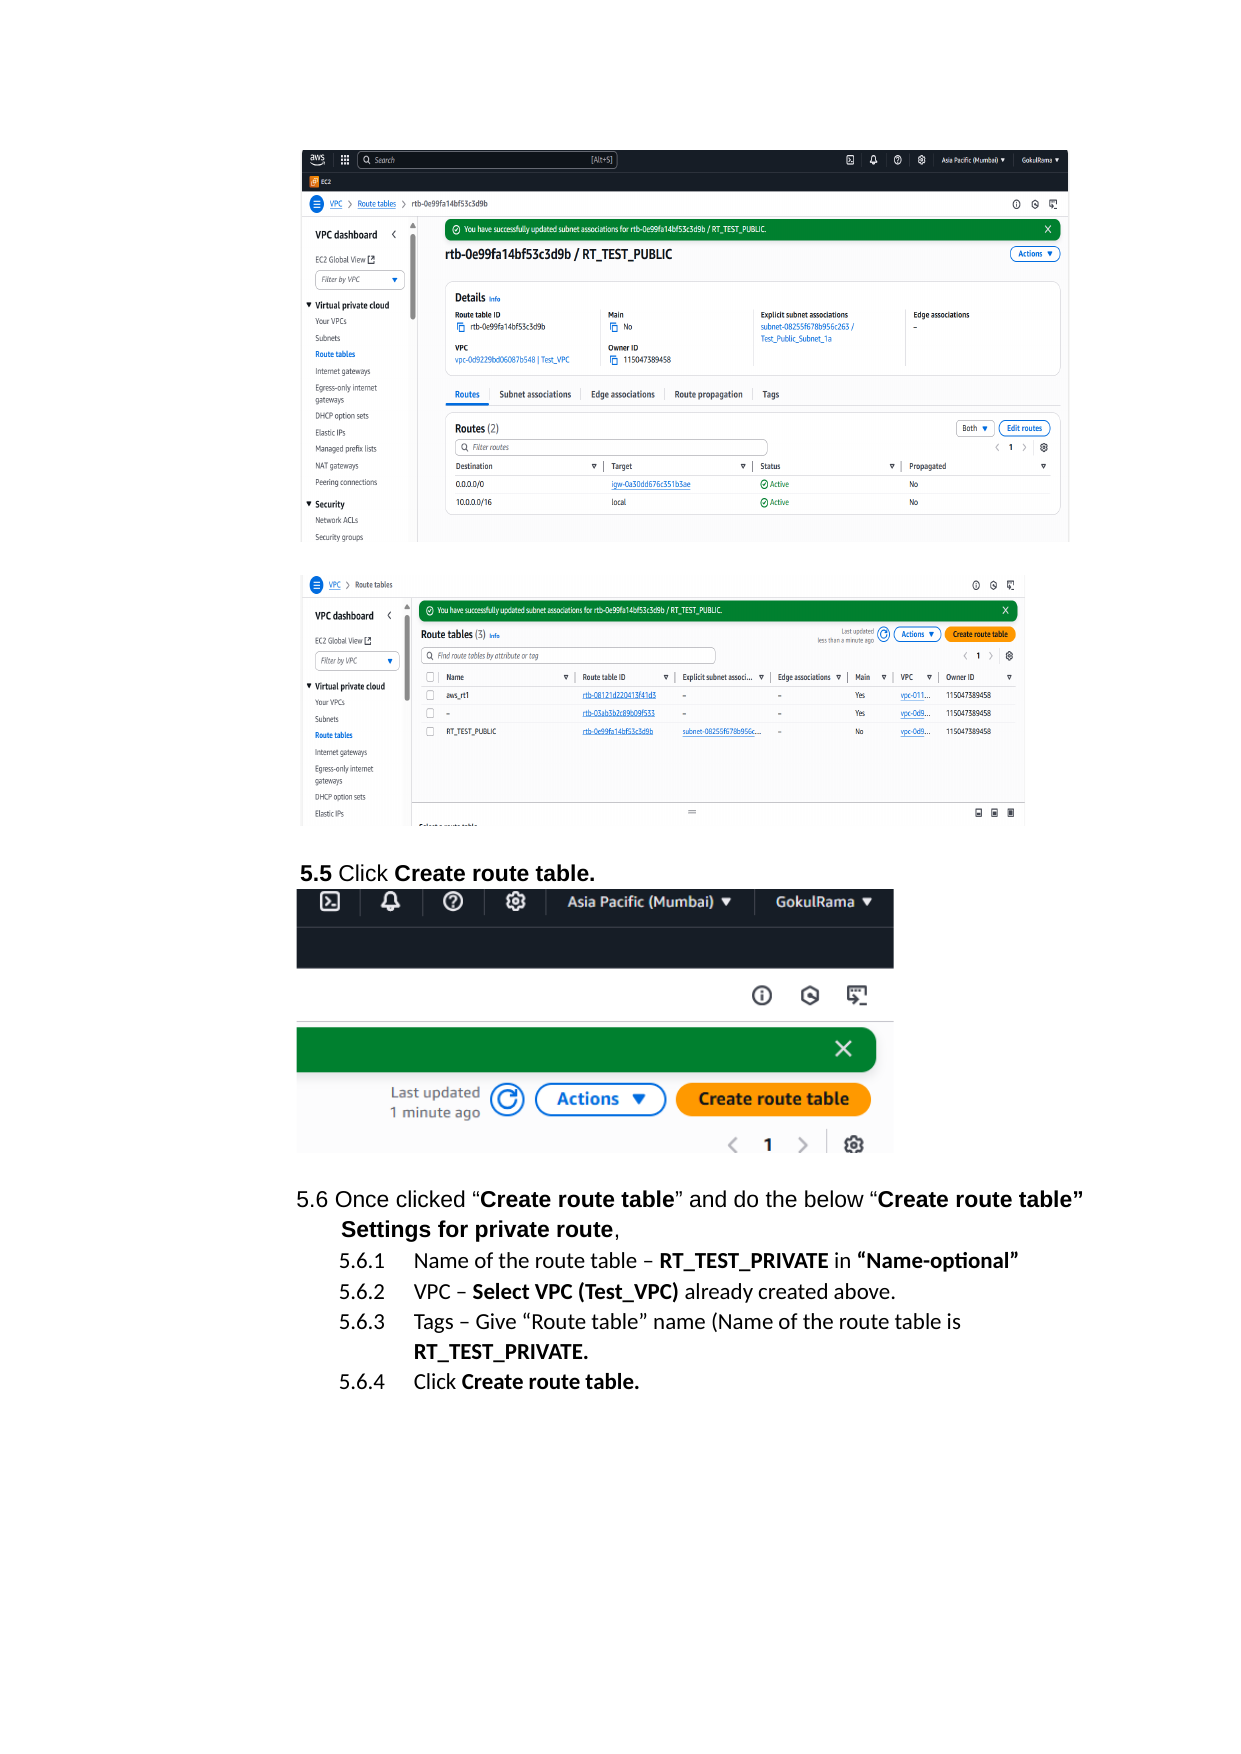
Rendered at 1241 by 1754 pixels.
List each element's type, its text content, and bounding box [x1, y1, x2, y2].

list Name of the route table – RT_TEST_PRIVATE in “Name-optional” [338, 1247, 1090, 1275]
text Settings for private route, [150, 1216, 1090, 1243]
list VPC – Select VPC (Test_VPC) already created above. [338, 1277, 1090, 1305]
list Tags – Give “Route table” name (Name of the route table is RT_TEST_PRIVATE. [338, 1307, 1090, 1365]
text 5.6 Once clicked “Create route table” and do the below “Create route table” [150, 1186, 1090, 1213]
list Click Create route table. [338, 1367, 1090, 1396]
picture [300, 575, 1025, 826]
picture [296, 889, 894, 1153]
text 5.5 Click Create route table. [225, 859, 1090, 886]
picture [300, 150, 1070, 542]
